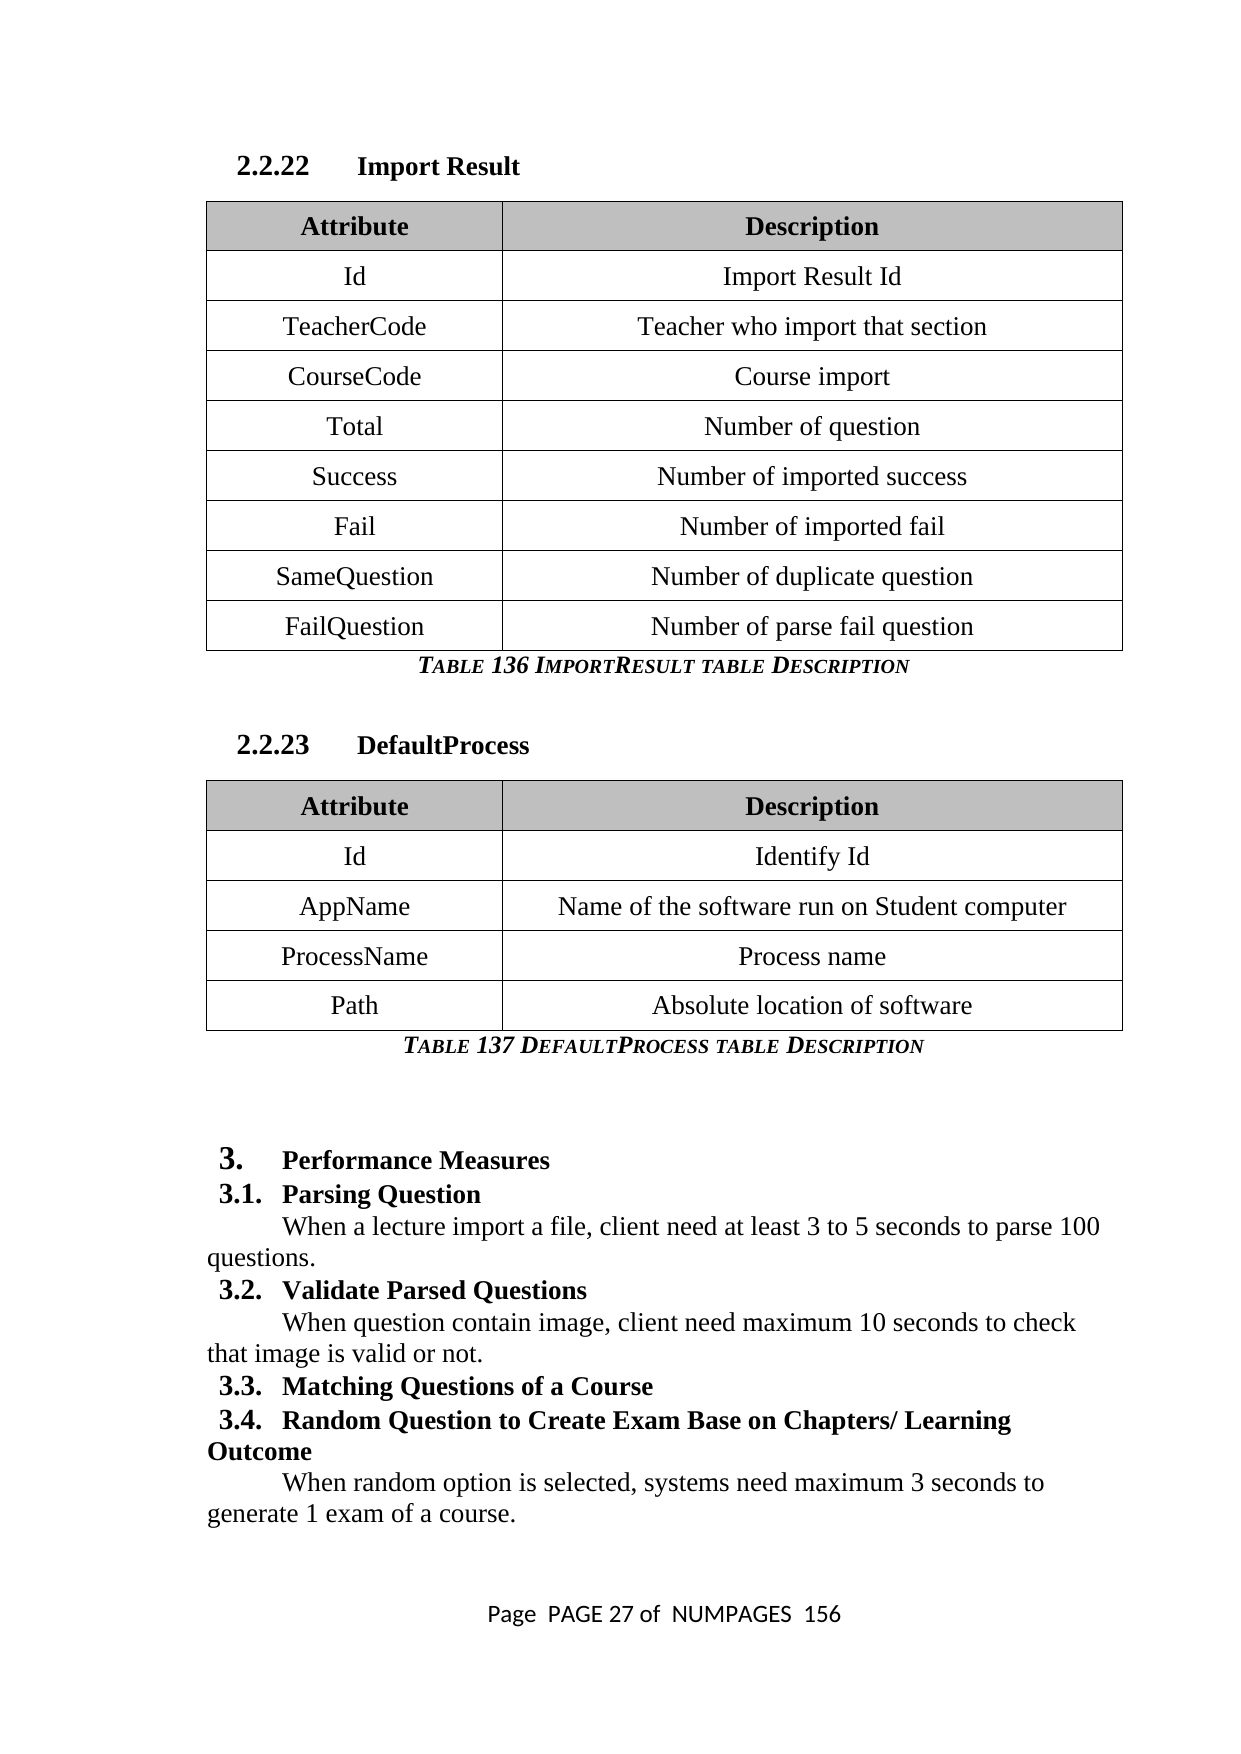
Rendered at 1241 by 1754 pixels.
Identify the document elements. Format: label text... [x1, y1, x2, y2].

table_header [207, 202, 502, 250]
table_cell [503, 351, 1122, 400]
subtitle Import Result [207, 148, 1122, 181]
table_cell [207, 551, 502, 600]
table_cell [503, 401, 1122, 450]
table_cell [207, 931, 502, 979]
subtitle Matching Questions of a Course [207, 1368, 1122, 1402]
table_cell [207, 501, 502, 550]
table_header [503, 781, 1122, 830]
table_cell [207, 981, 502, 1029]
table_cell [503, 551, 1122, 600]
subtitle Parsing Question [207, 1177, 1122, 1210]
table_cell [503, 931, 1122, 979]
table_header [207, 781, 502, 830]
subtitle Validate Parsed Questions [207, 1272, 1122, 1306]
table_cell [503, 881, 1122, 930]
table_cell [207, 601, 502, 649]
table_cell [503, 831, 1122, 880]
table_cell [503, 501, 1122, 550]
text When random option is selected, systems need maximum 3 seconds to generate 1 exam of a course. [207, 1466, 1122, 1529]
text When question contain image, client need maximum 10 seconds to check that image is valid or not. [207, 1306, 1122, 1368]
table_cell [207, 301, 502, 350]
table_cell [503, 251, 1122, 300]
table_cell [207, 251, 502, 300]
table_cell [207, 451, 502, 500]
subtitle Performance Measures [207, 1138, 1122, 1177]
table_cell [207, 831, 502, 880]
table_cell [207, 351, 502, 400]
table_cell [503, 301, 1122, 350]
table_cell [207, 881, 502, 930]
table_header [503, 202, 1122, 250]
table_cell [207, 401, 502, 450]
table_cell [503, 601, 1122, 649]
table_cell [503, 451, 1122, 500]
subtitle DefaultProcess [207, 727, 1122, 761]
subtitle Random Question to Create Exam Base on Chapters/ Learning Outcome [207, 1402, 1122, 1466]
text When a lecture import a file, client need at least 3 to 5 seconds to parse 100 questions. [207, 1210, 1122, 1272]
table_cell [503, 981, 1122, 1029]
